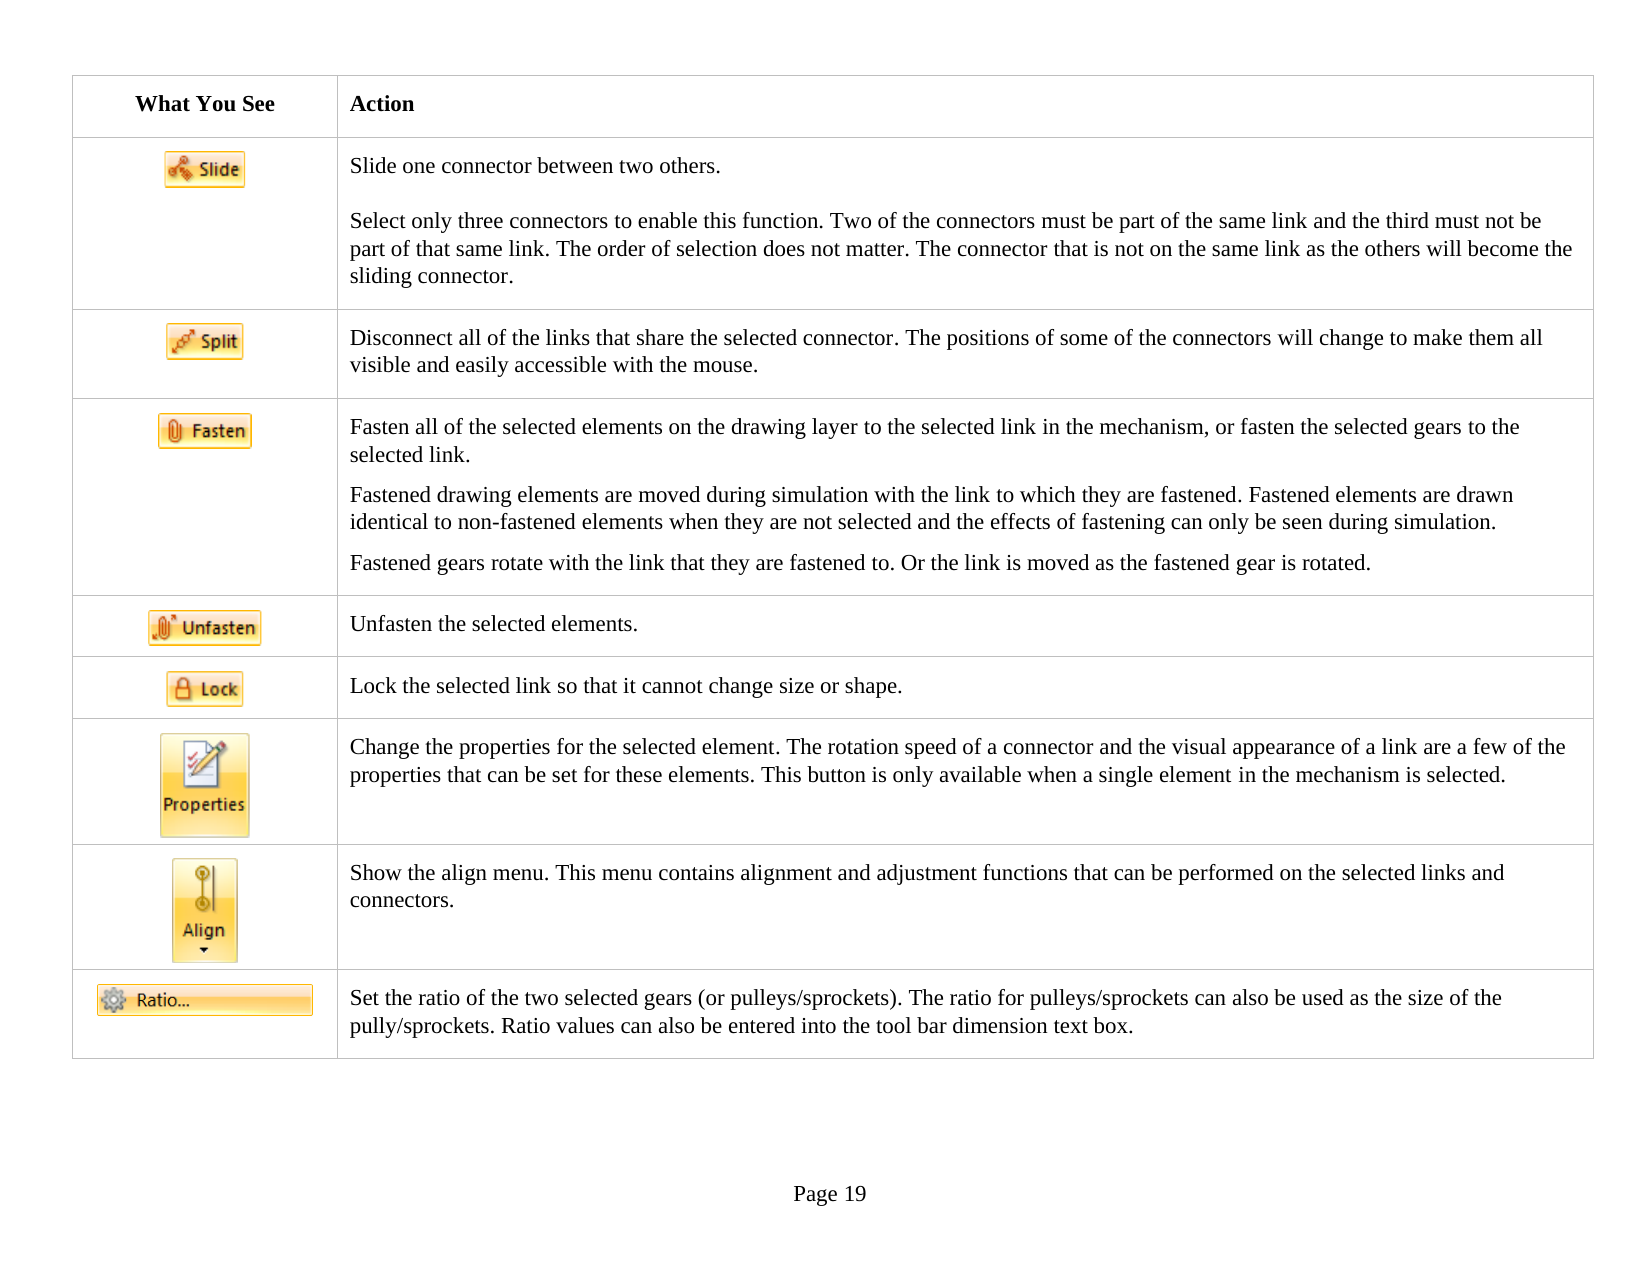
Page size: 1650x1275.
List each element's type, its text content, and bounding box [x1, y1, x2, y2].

table_cell Lock the selected link so that it cannot change size or shape. [338, 657, 1593, 718]
table_cell [73, 845, 337, 969]
table_cell Slide one connector between two others. Select only three connectors to enable this function. Two of the connectors must be part of the same link and the third must not be part of that same link. The order of selection does not matter. The connector that is not on the same link as the others will become the sliding connector. [338, 138, 1593, 308]
table_cell [73, 399, 337, 595]
picture [166, 323, 244, 360]
table_cell [73, 719, 337, 843]
table_cell Fasten all of the selected elements on the drawing layer to the selected link in the mechanism, or fasten the selected gears to the selected link. Fastened drawing elements are moved during simulation with the link to which they are fastened. Fastened elements are drawn identical to non-fastened elements when they are not selected and the effects of fastening can only be seen during simulation. Fastened gears rotate with the link that they are fastened to. Or the link is moved as the fastened gear is rotated. [338, 399, 1593, 595]
picture [97, 984, 313, 1016]
table_header Action [338, 76, 1593, 137]
picture [160, 733, 250, 838]
table_cell [73, 310, 337, 398]
picture [172, 858, 238, 963]
table_cell Unfasten the selected elements. [338, 596, 1593, 656]
picture [158, 413, 252, 449]
table_cell [73, 596, 337, 656]
table_cell Show the align menu. This menu contains alignment and adjustment functions that can be performed on the selected links and connectors. [338, 845, 1593, 969]
table_cell Disconnect all of the links that share the selected connector. The positions of some of the connectors will change to make them all visible and easily accessible with the mouse. [338, 310, 1593, 398]
table_cell [73, 138, 337, 308]
table_cell [73, 970, 337, 1058]
table_cell Change the properties for the selected element. The rotation speed of a connector and the visual appearance of a link are a few of the properties that can be set for these elements. This button is only available when a single element in the mechanism is selected. [338, 719, 1593, 843]
picture [166, 671, 244, 707]
picture [164, 151, 246, 188]
table_header What You See [73, 76, 337, 137]
picture [148, 610, 262, 646]
table_cell [73, 657, 337, 718]
table_cell Set the ratio of the two selected gears (or pulleys/sprockets). The ratio for pulleys/sprockets can also be used as the size of the pully/sprockets. Ratio values can also be entered into the tool bar dimension text box. [338, 970, 1593, 1058]
